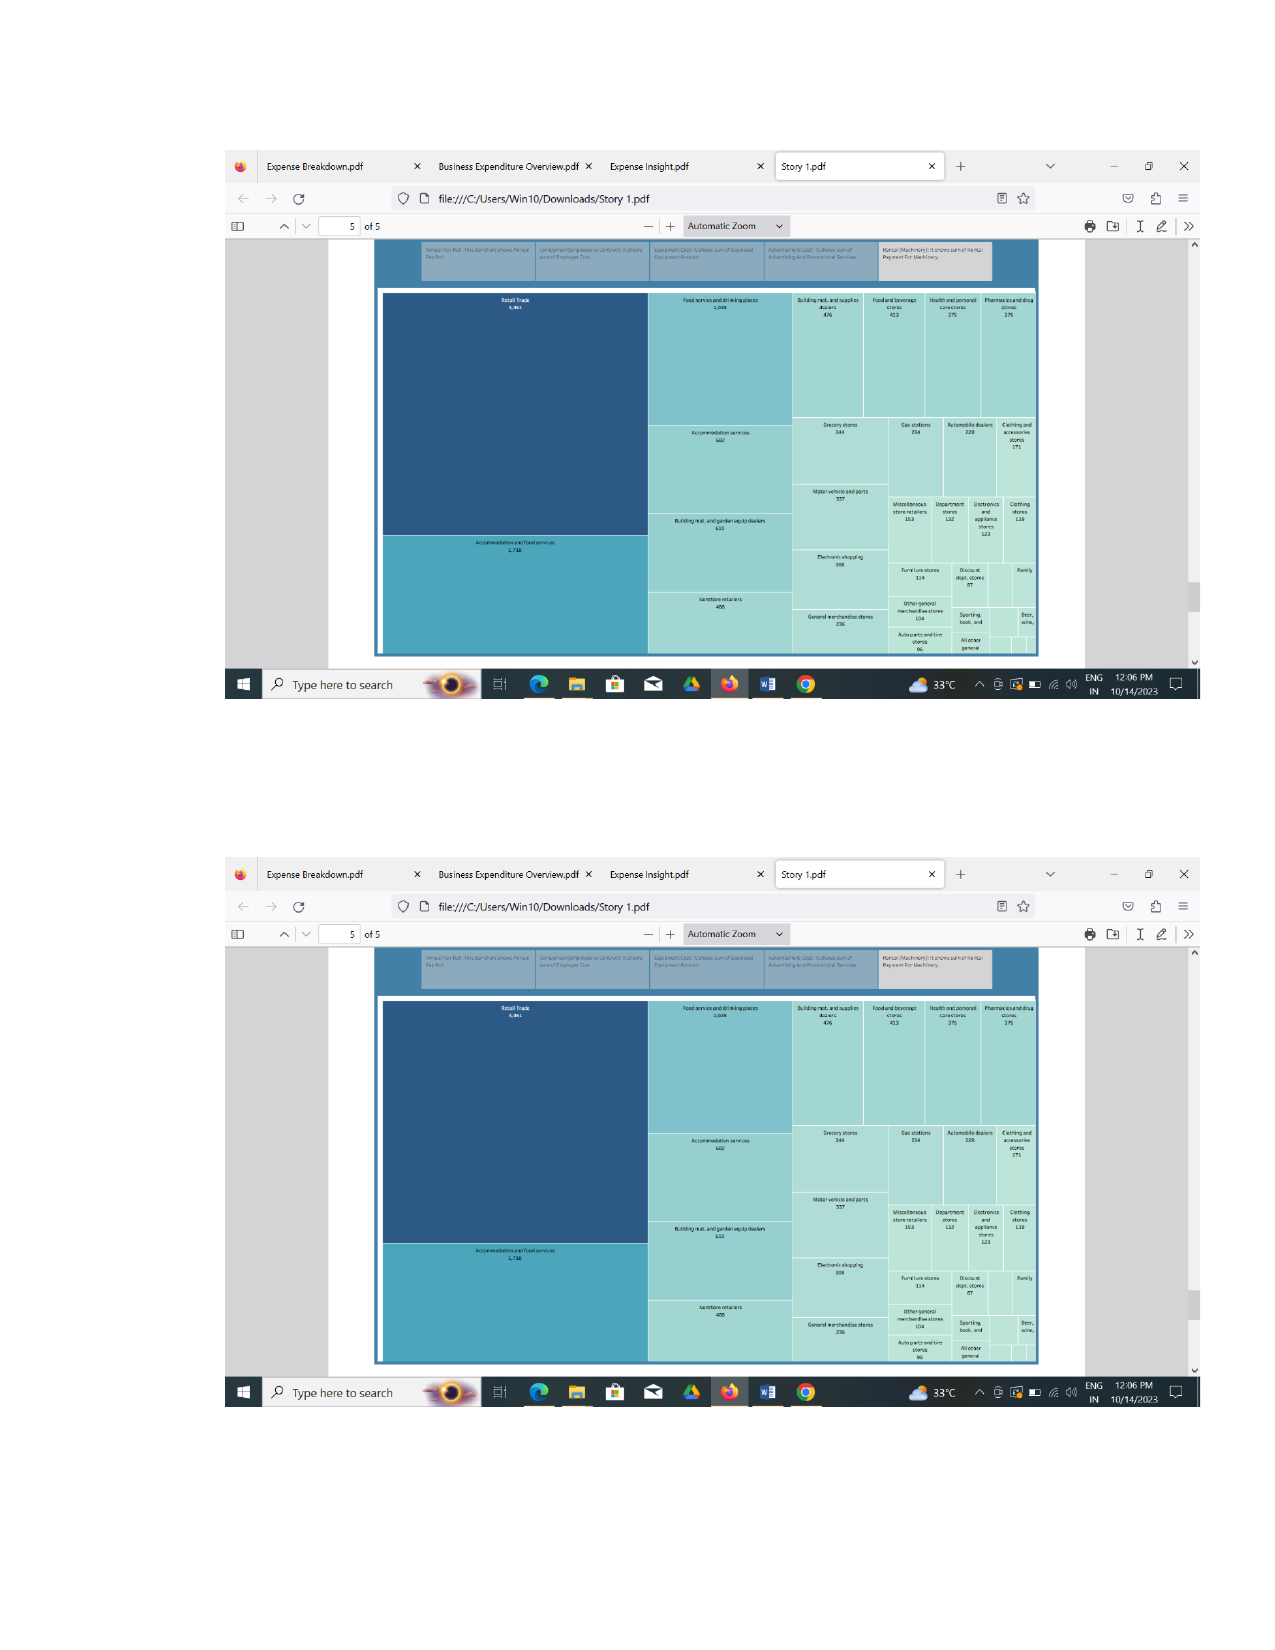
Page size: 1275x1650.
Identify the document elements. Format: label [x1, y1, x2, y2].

picture [225, 150, 1200, 699]
picture [225, 857, 1200, 1407]
